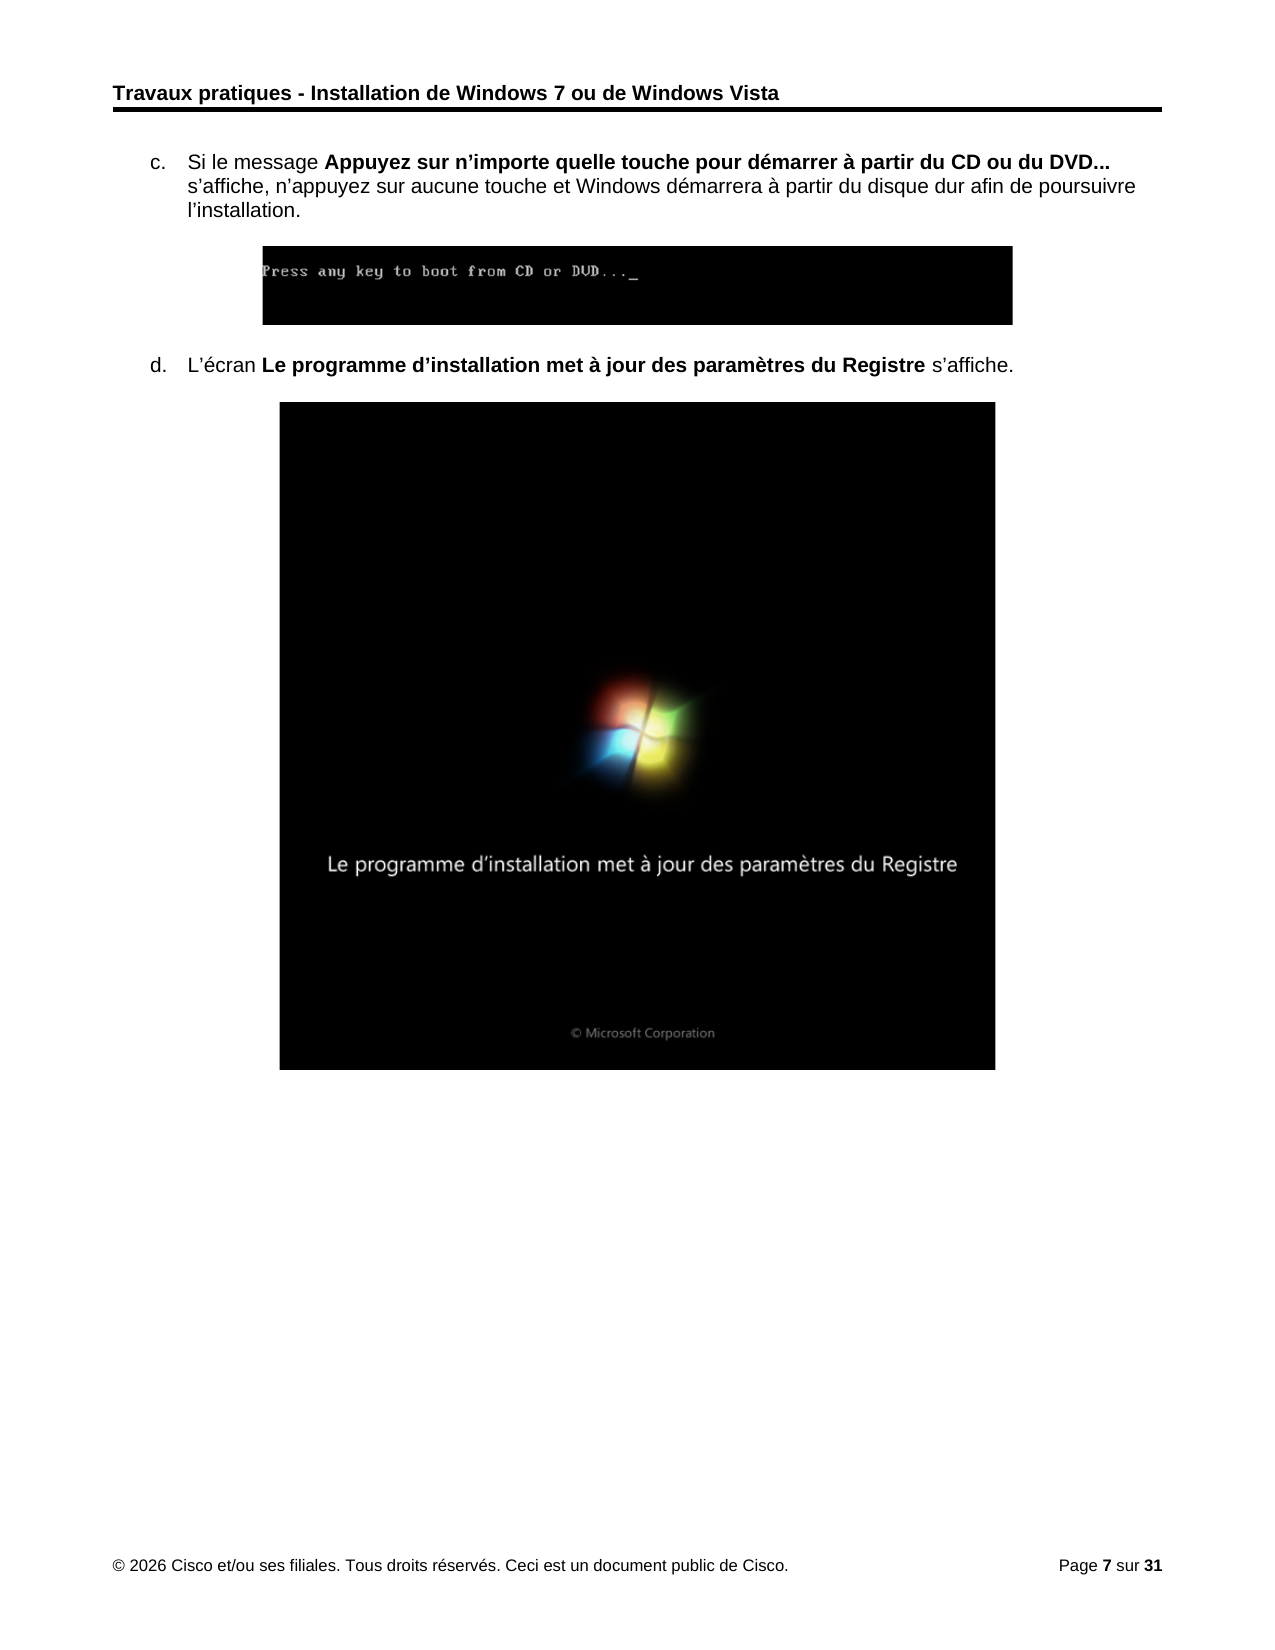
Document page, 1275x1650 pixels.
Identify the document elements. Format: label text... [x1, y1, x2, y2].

text Si le message Appuyez sur n’importe quelle touche pour démarrer à partir du CD ou du DVD... s’affiche, n’appuyez sur aucune touche et Windows démarrera à partir du disque dur afin de poursuivre l’installation. [150, 150, 1162, 222]
picture [262, 246, 1013, 325]
text L’écran Le programme d’installation met à jour des paramètres du Registre s’affiche. [150, 353, 1162, 377]
picture [279, 402, 996, 1070]
